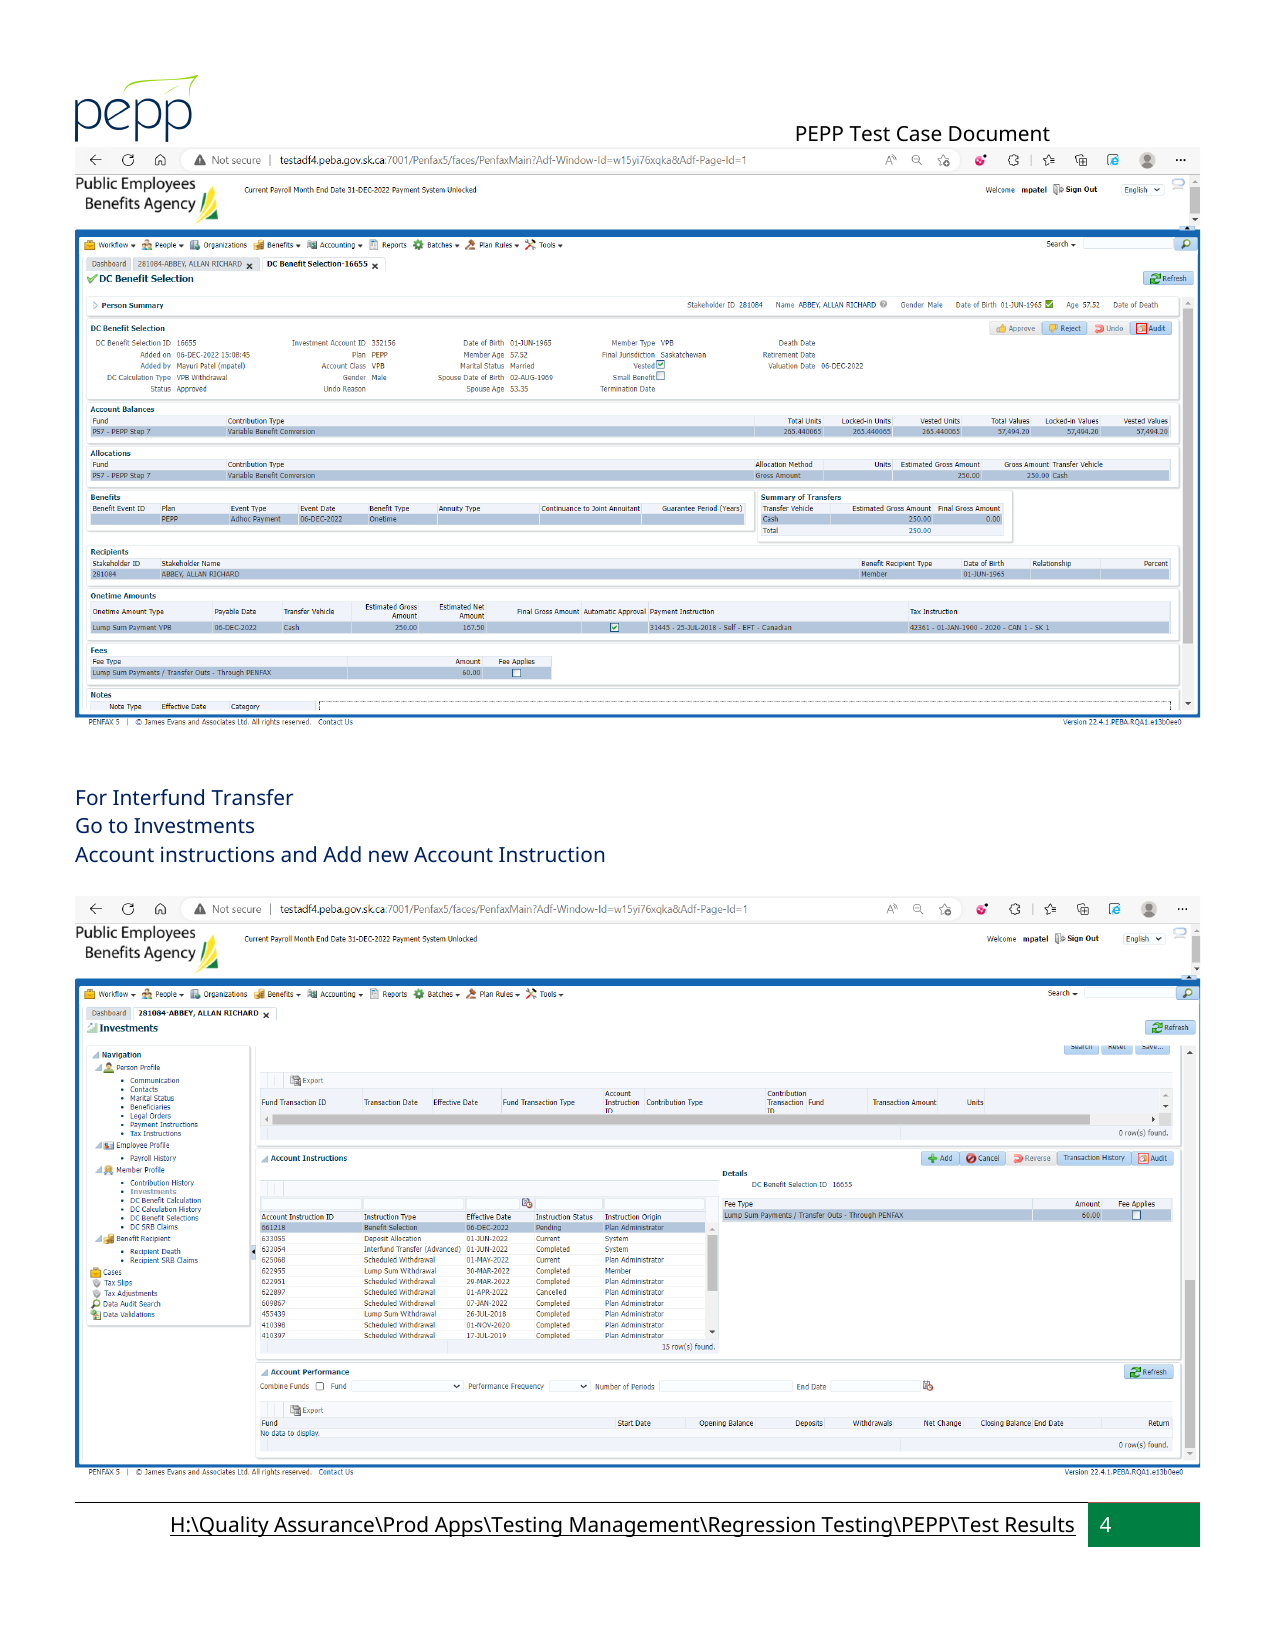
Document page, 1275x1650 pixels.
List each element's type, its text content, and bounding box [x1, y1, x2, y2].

text Account instructions and Add new Account Instruction [75, 840, 1200, 868]
picture [75, 147, 1200, 726]
text Go to Investments [75, 811, 1200, 840]
picture [75, 896, 1200, 1476]
picture [75, 75, 199, 142]
text For Interfund Transfer [75, 783, 1200, 811]
